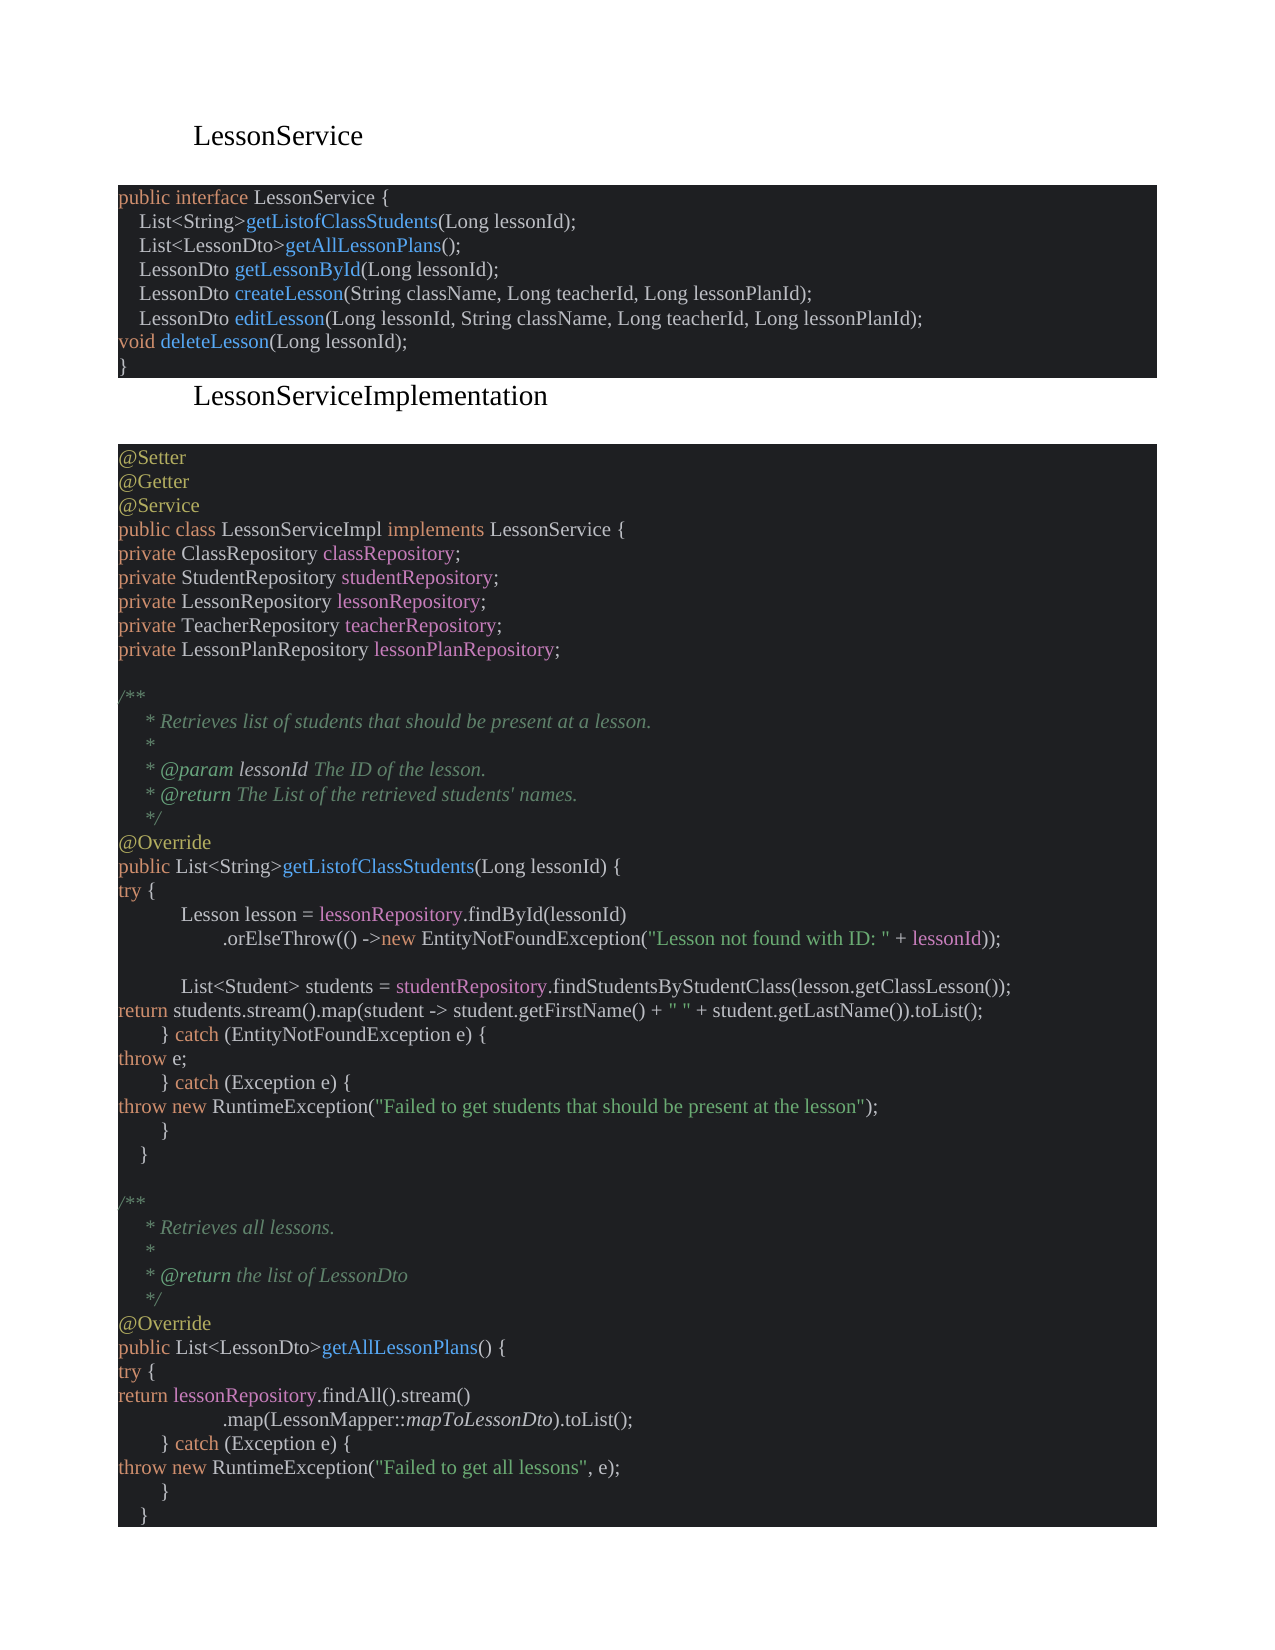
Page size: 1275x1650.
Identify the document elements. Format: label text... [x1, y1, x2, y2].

text LessonServiceImplementation [118, 378, 1157, 411]
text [118, 444, 1157, 1527]
text LessonService [118, 118, 1157, 152]
text public interface LessonService { List<String>getListofClassStudents(Long lessonId); List<LessonDto>getAllLessonPlans(); LessonDto getLessonById(Long lessonId); LessonDto createLesson(String className, Long teacherId, Long lessonPlanId); LessonDto editLesson(Long lessonId, String className, Long teacherId, Long lessonPlanId); void deleteLesson(Long lessonId); } [118, 185, 1157, 378]
